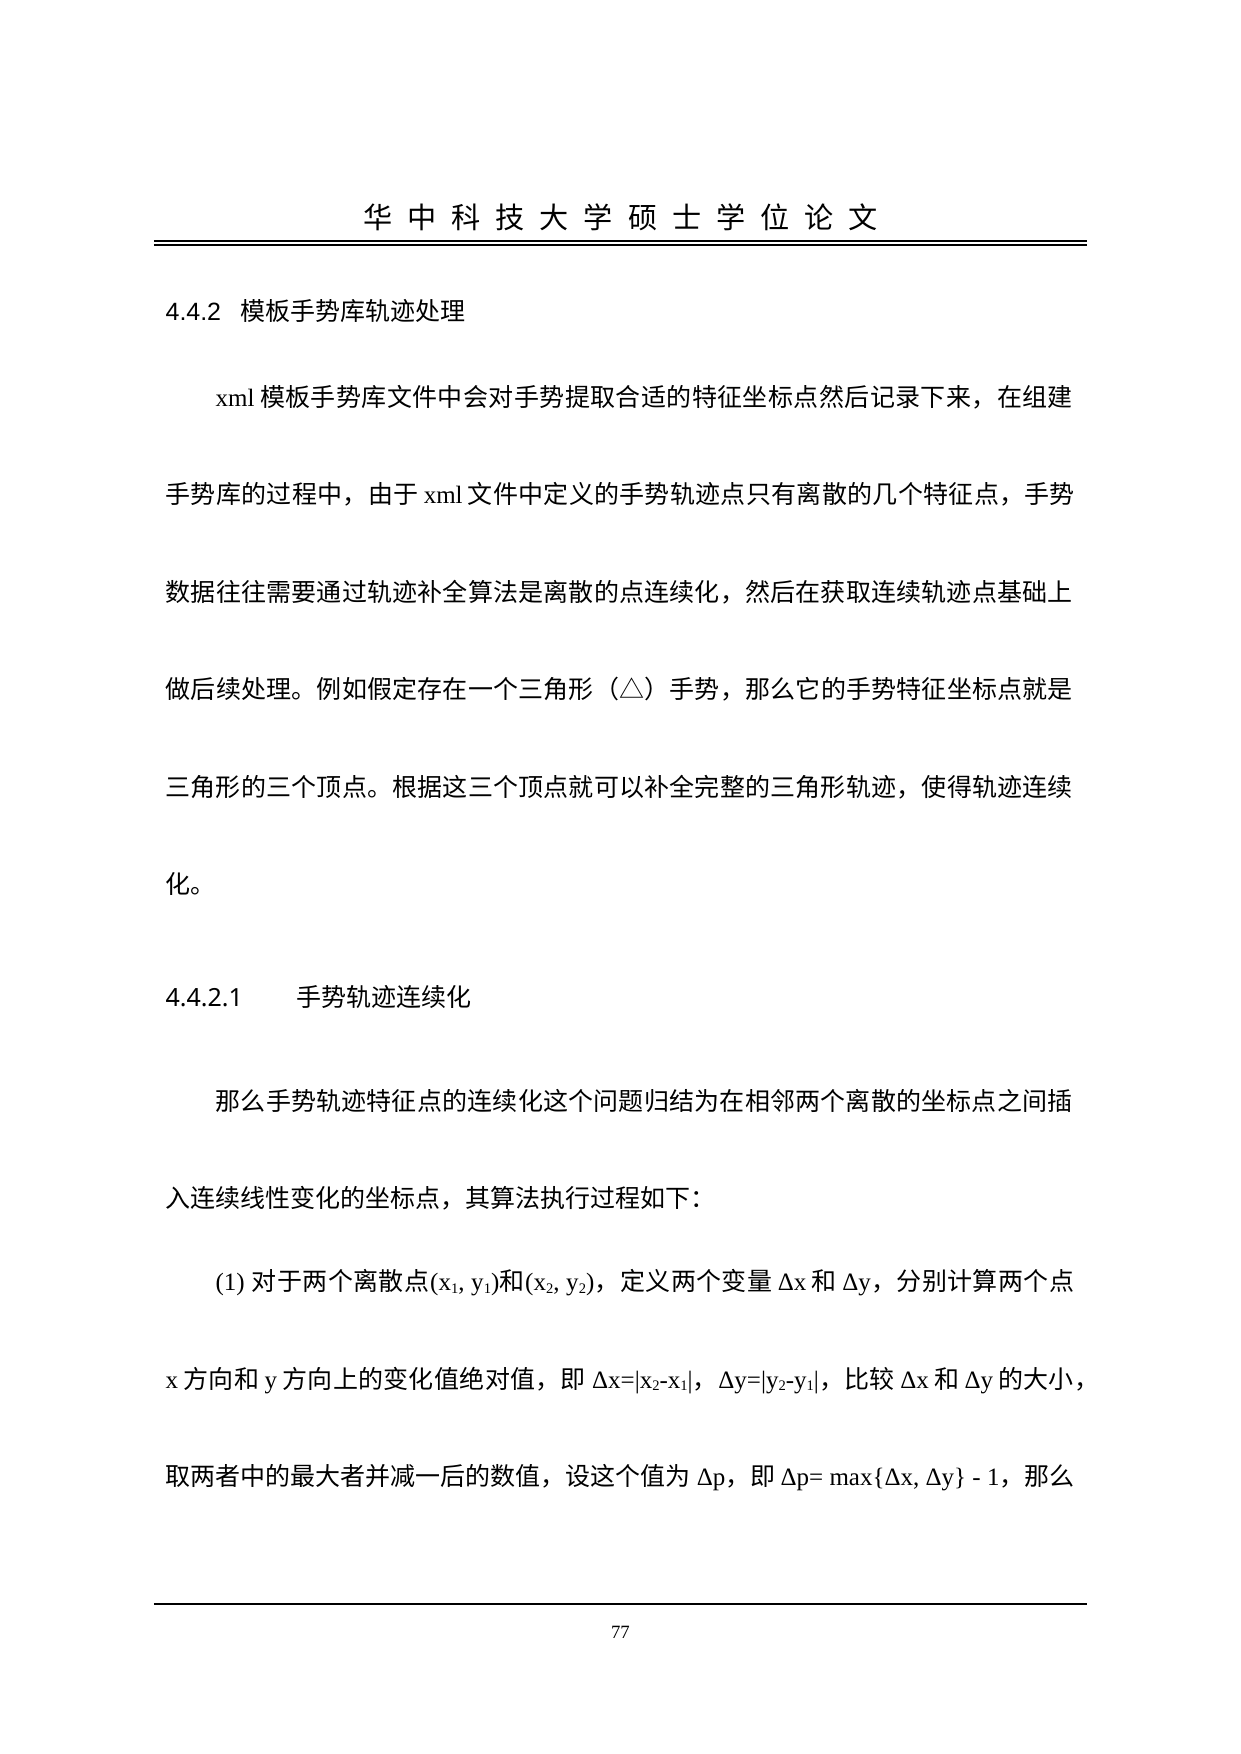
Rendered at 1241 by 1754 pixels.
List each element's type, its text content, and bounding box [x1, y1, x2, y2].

text 那么手势轨迹特征点的连续化这个问题归结为在相邻两个离散的坐标点之间插入连续线性变化的坐标点，其算法执行过程如下： [165, 1067, 1075, 1229]
subtitle 模板手势库轨迹处理 [165, 277, 1075, 342]
text xml模板手势库文件中会对手势提取合适的特征坐标点然后记录下来，在组建手势库的过程中，由于xml文件中定义的手势轨迹点只有离散的几个特征点，手势数据往往需要通过轨迹补全算法是离散的点连续化，然后在获取连续轨迹点基础上做后续处理。例如假定存在一个三角形（△）手势，那么它的手势特征坐标点就是三角形的三个顶点。根据这三个顶点就可以补全完整的三角形轨迹，使得轨迹连续化。 [165, 363, 1075, 915]
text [165, 1247, 1075, 1507]
subtitle 手势轨迹连续化 [165, 963, 1075, 1028]
